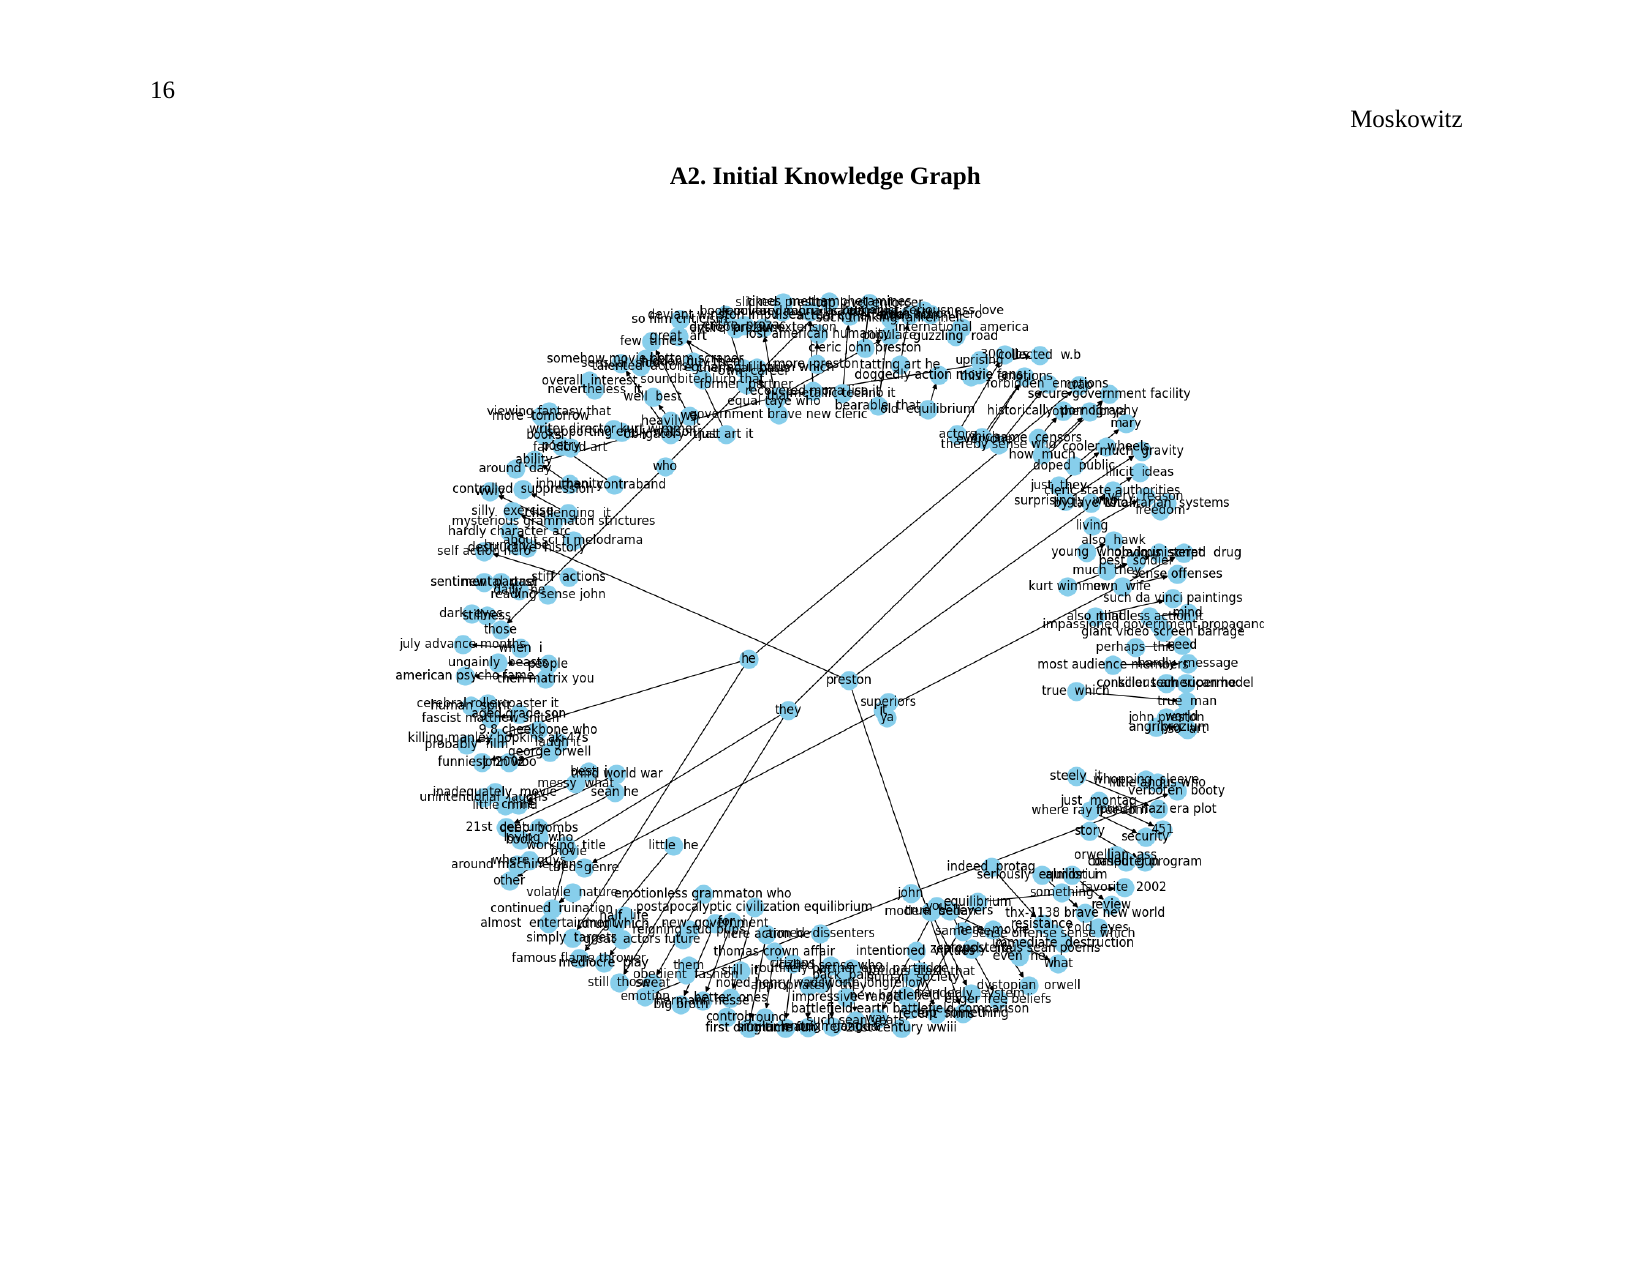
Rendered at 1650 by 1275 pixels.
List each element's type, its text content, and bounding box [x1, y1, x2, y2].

text A2. Initial Knowledge Graph [150, 161, 1500, 190]
picture [379, 218, 1271, 1111]
